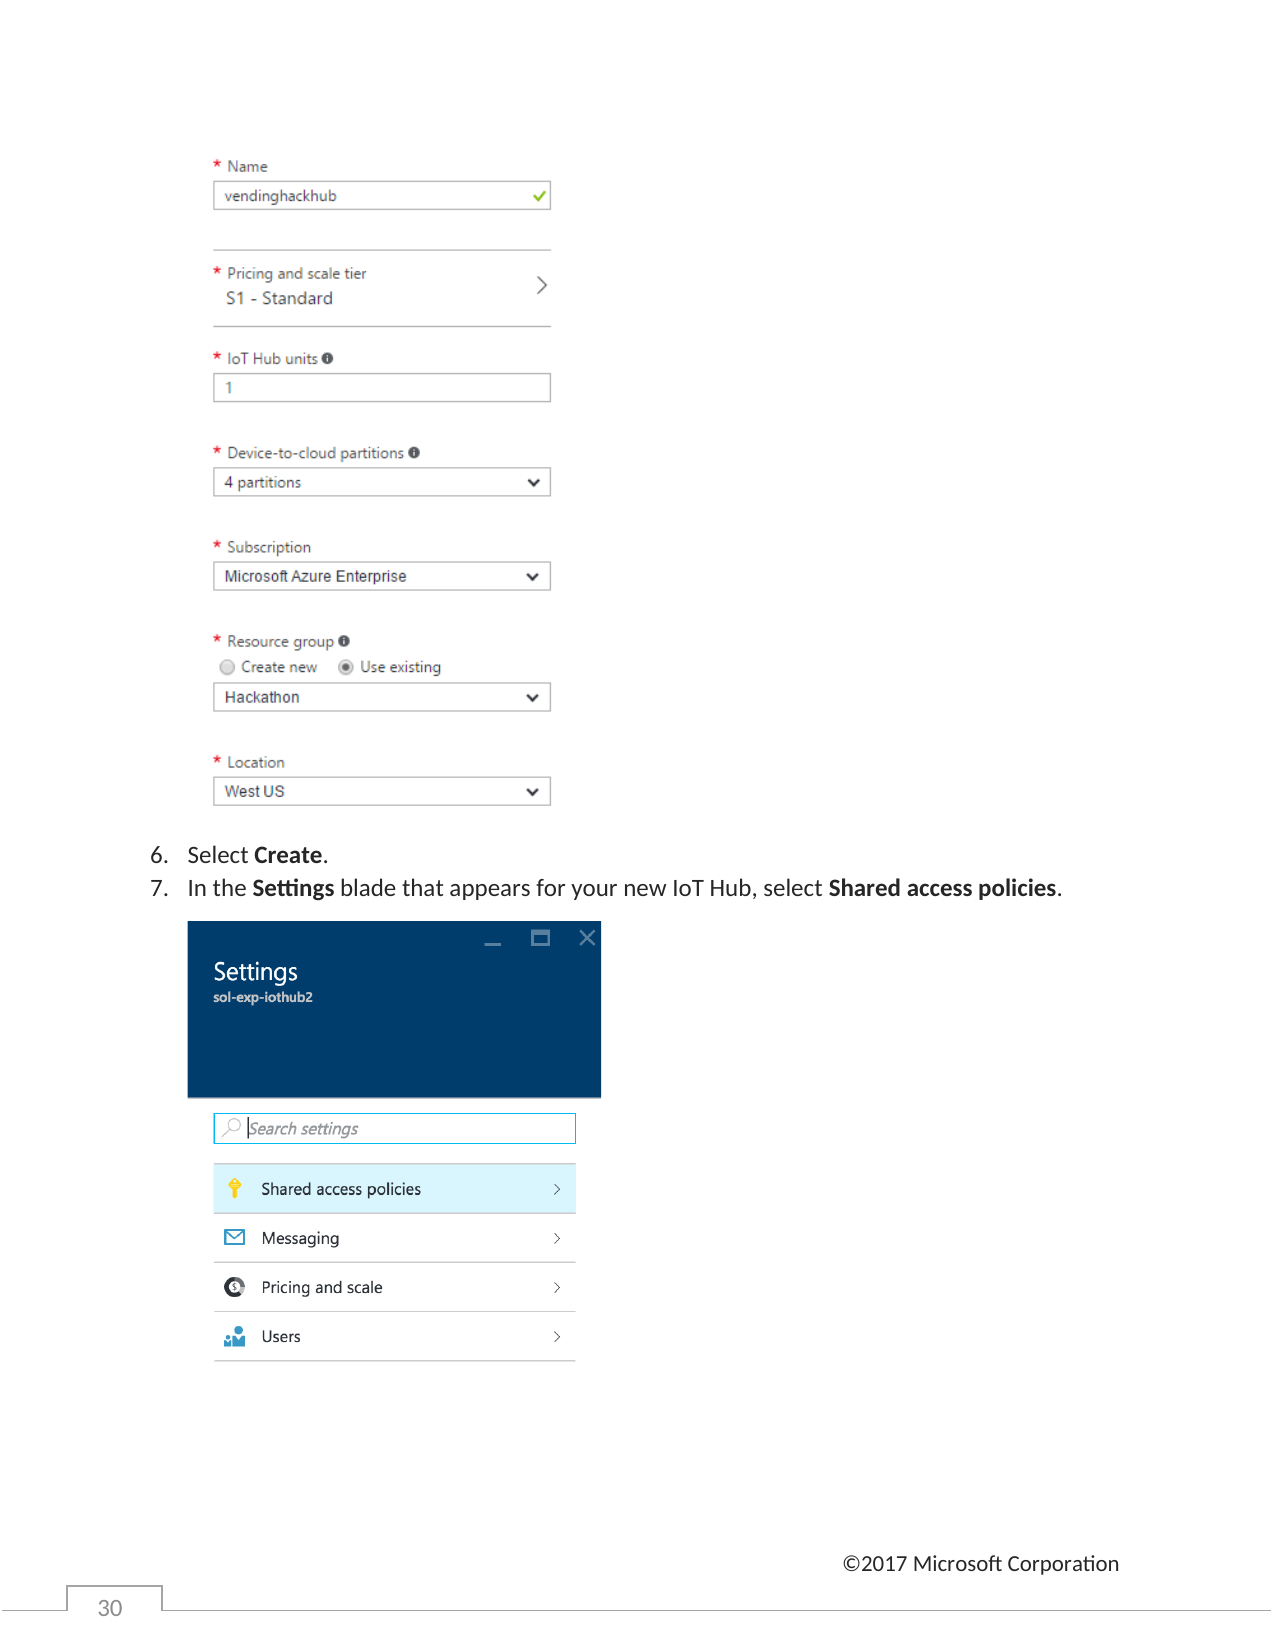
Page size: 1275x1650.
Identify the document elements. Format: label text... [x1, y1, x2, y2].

picture [187, 921, 602, 1372]
picture [193, 150, 569, 820]
list In the Settings blade that appears for your new IoT Hub, select Shared access policies. [150, 872, 1125, 902]
list Select Create. [150, 839, 1125, 869]
